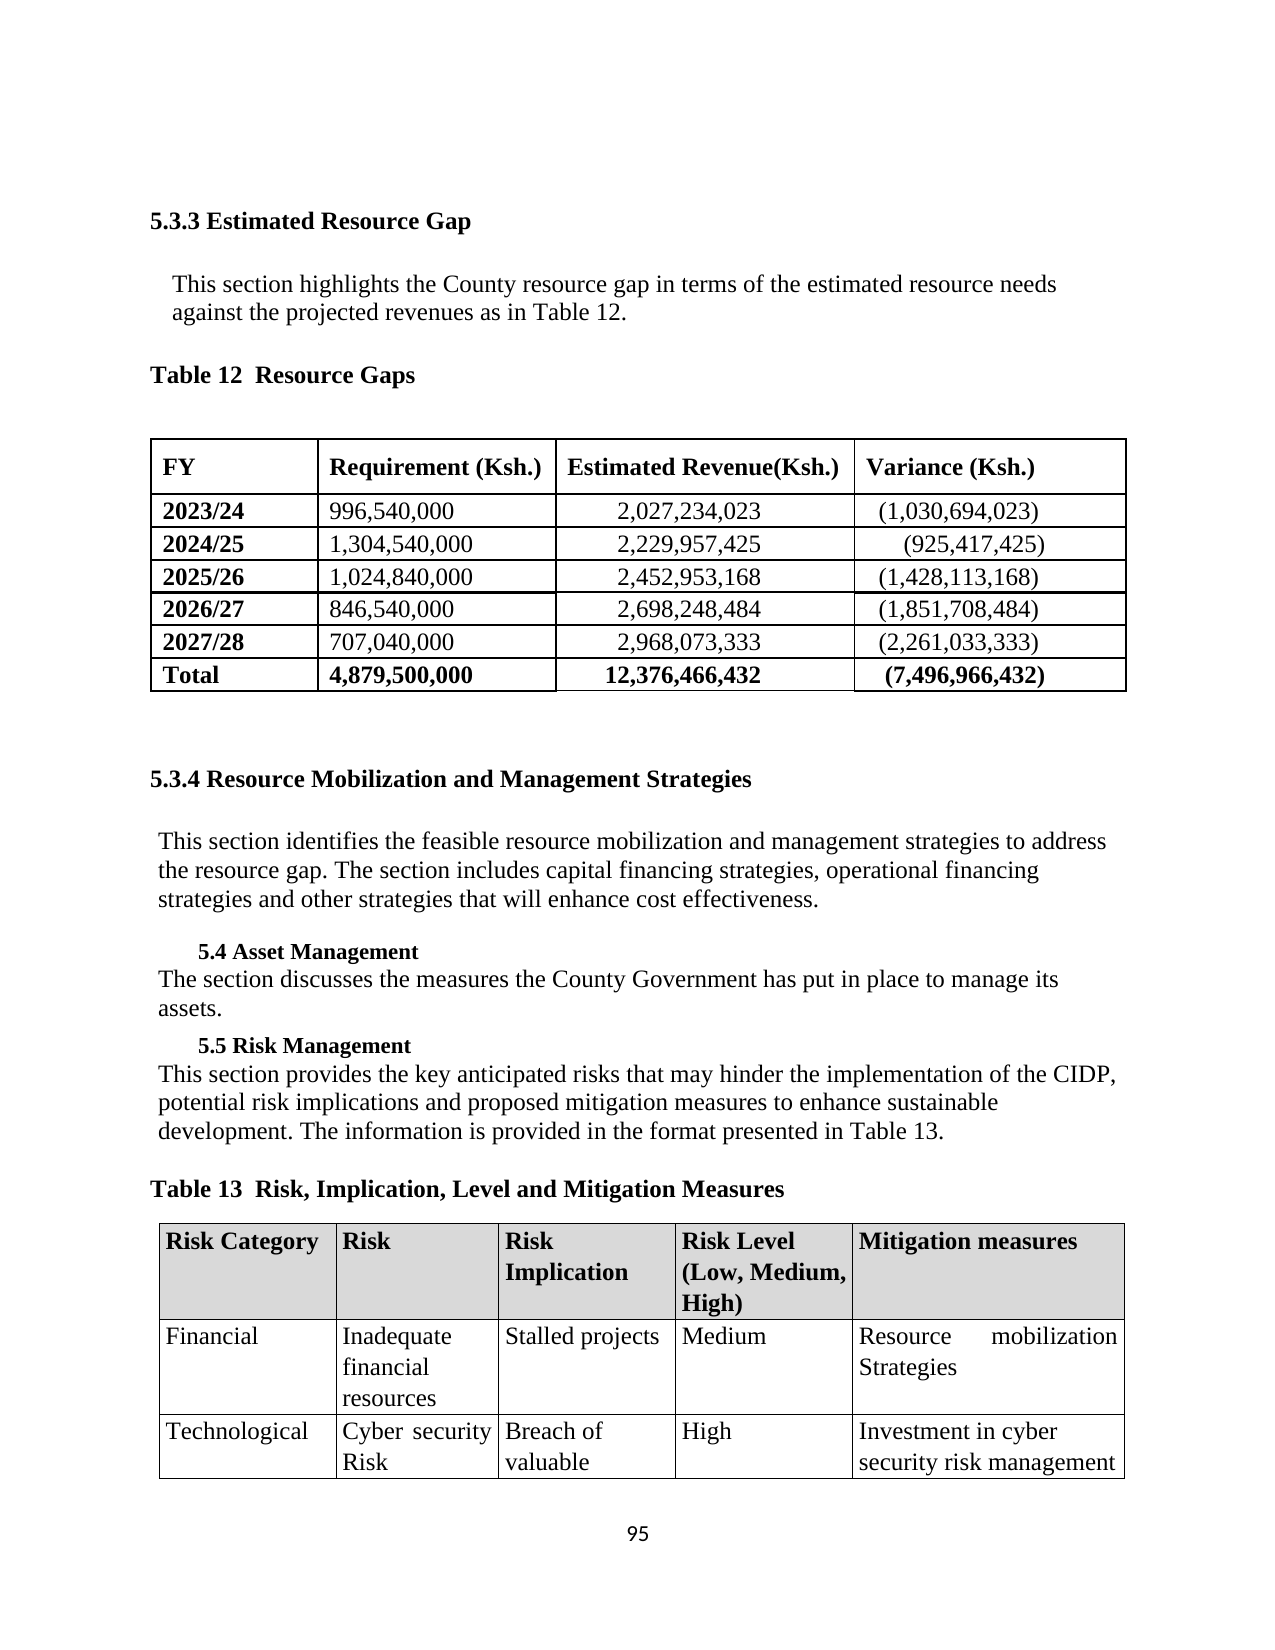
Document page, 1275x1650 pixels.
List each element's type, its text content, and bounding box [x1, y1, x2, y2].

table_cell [853, 1415, 1124, 1478]
table_header Requirement (Ksh.) [319, 440, 555, 493]
table_header Variance (Ksh.) [855, 440, 1125, 493]
table_header FY [152, 440, 317, 493]
table_cell 996,540,000 [319, 495, 555, 526]
text Table 13 Risk, Implication, Level and Mitigation Measures [150, 1174, 1125, 1202]
text This section highlights the County resource gap in terms of the estimated resource needs against the projected revenues as in Table 12. [172, 269, 1125, 326]
table_cell 2026/27 [152, 594, 317, 624]
table_header Risk Category [160, 1224, 336, 1319]
subtitle 5.3.3 Estimated Resource Gap [150, 206, 1125, 235]
table_cell 2,452,953,168 [557, 561, 854, 591]
table_cell Financial [160, 1320, 336, 1414]
table_header Risk Implication [499, 1224, 675, 1319]
table_cell 2025/26 [152, 561, 317, 591]
subtitle 5.3.4 Resource Mobilization and Management Strategies [150, 764, 1125, 792]
table_cell 2,968,073,333 [557, 626, 854, 657]
table_cell (7,496,966,432) [855, 659, 1125, 690]
table_cell 2027/28 [152, 626, 317, 657]
text This section identifies the feasible resource mobilization and management strategies to address the resource gap. The section includes capital financing strategies, operational financing strategies and other strategies that will enhance cost effectiveness. [158, 826, 1125, 912]
table_cell Technological [160, 1415, 336, 1478]
table_cell (1,030,694,023) [855, 495, 1125, 526]
table_cell Resource mobilization Strategies [853, 1320, 1124, 1414]
table_header Risk Level (Low, Medium, High) [676, 1224, 852, 1319]
table_header Estimated Revenue(Ksh.) [557, 440, 854, 493]
table_header Mitigation measures [853, 1224, 1124, 1319]
table_cell (1,428,113,168) [855, 561, 1125, 591]
table_cell 12,376,466,432 [557, 659, 854, 690]
table_cell 2,027,234,023 [557, 495, 854, 526]
table_cell 2,698,248,484 [557, 593, 854, 624]
subtitle 5.5 Risk Management [198, 1032, 1125, 1059]
table_cell Cyber security Risk [337, 1415, 498, 1478]
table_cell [499, 1415, 675, 1478]
table_cell (925,417,425) [855, 528, 1125, 559]
text The section discusses the measures the County Government has put in place to manage its assets. [158, 964, 1125, 1022]
table_header Risk [337, 1224, 498, 1319]
table_cell High [676, 1415, 852, 1478]
table_cell Inadequate financial resources [337, 1320, 498, 1414]
table_cell (2,261,033,333) [855, 626, 1125, 657]
table_cell 1,304,540,000 [319, 528, 555, 559]
table_cell 2,229,957,425 [557, 528, 854, 559]
subtitle 5.4 Asset Management [198, 938, 1125, 964]
table_cell 4,879,500,000 [319, 659, 555, 690]
table_cell 846,540,000 [319, 594, 555, 624]
table_cell Stalled projects [499, 1320, 675, 1414]
text Table 12 Resource Gaps [150, 360, 1125, 389]
table_cell (1,851,708,484) [855, 594, 1125, 624]
table_cell 2023/24 [152, 495, 317, 526]
table_cell Medium [676, 1320, 852, 1414]
table_cell 1,024,840,000 [319, 561, 555, 591]
table_cell 707,040,000 [319, 626, 555, 657]
text This section provides the key anticipated risks that may hinder the implementation of the CIDP, potential risk implications and proposed mitigation measures to enhance sustainable development. The information is provided in the format presented in Table 13. [158, 1059, 1125, 1145]
table_cell Total [152, 659, 317, 690]
table_cell 2024/25 [152, 528, 317, 559]
